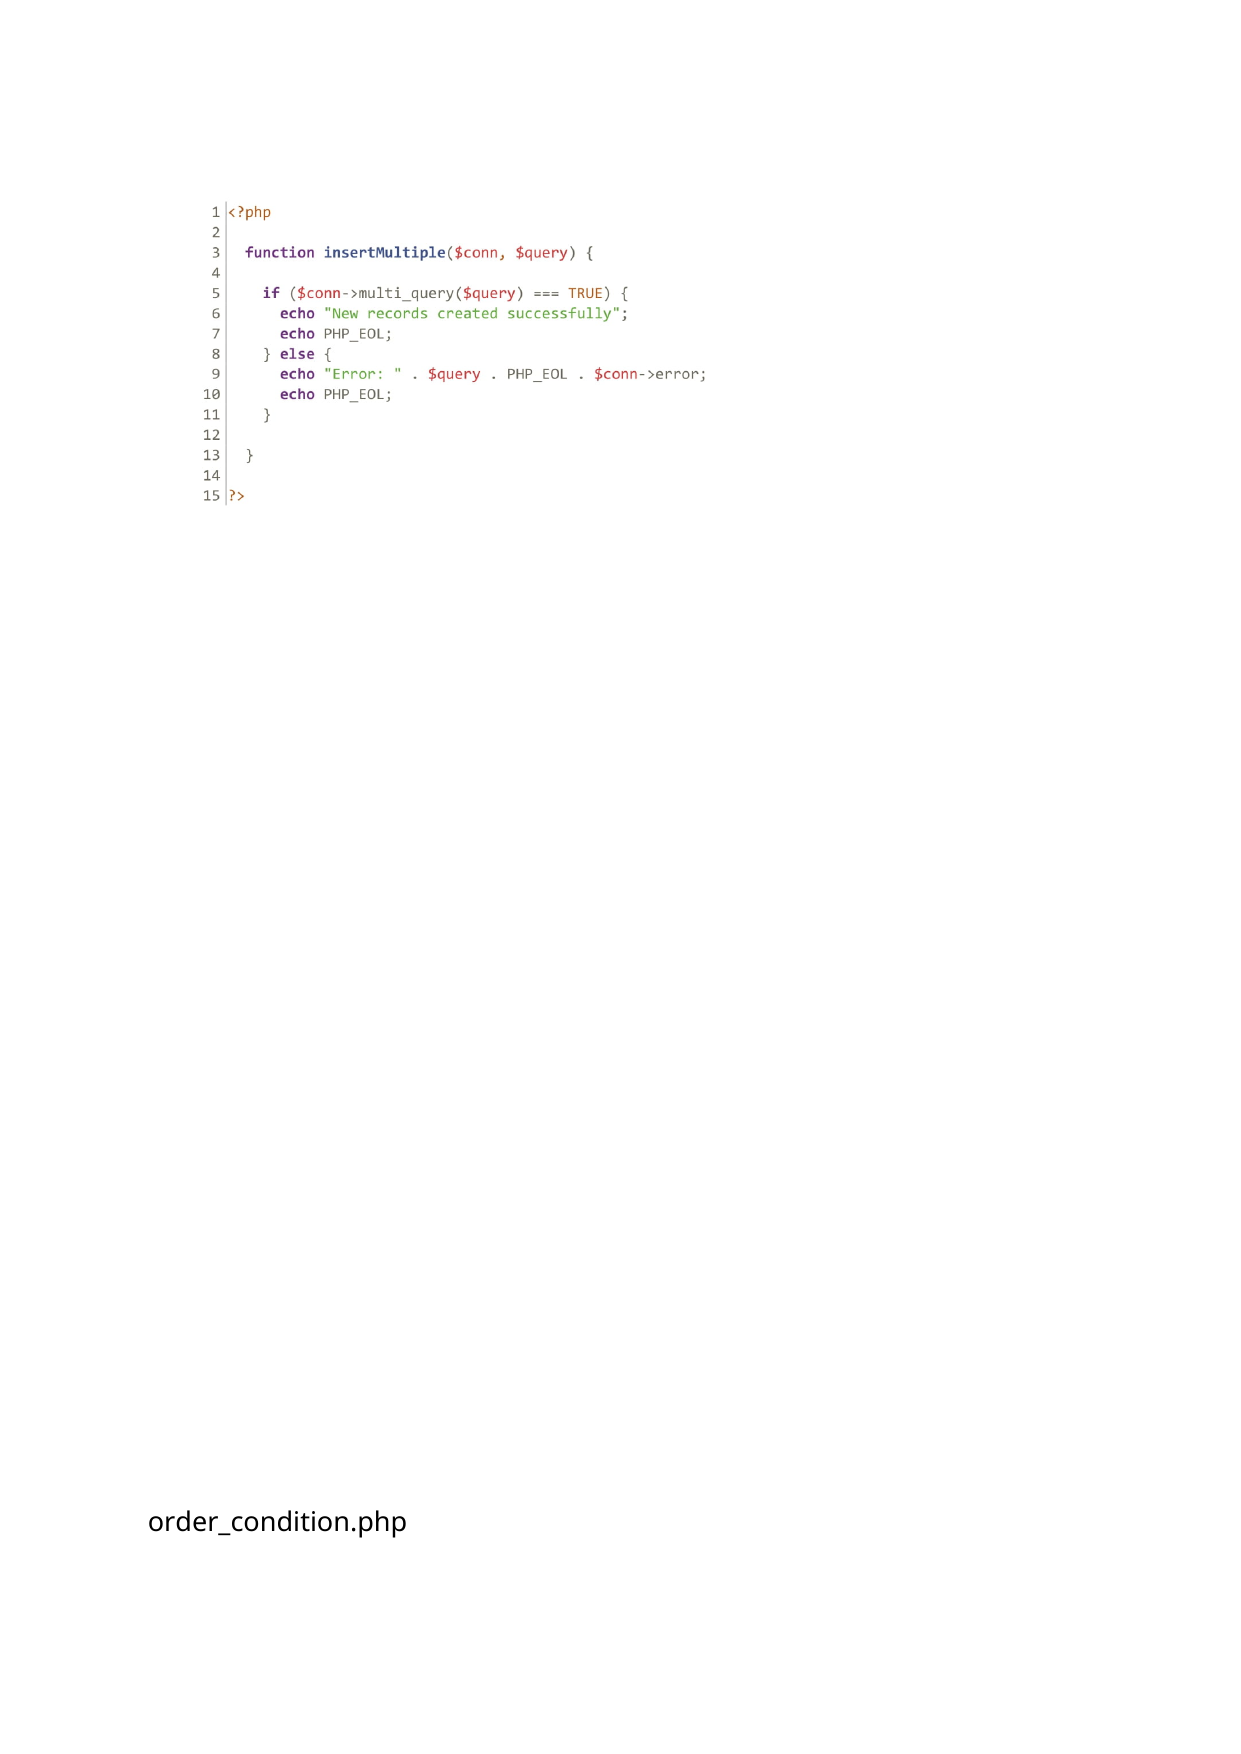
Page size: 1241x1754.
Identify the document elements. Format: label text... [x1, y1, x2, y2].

text order_condition.php [148, 1502, 1093, 1539]
picture [147, 147, 1092, 1483]
